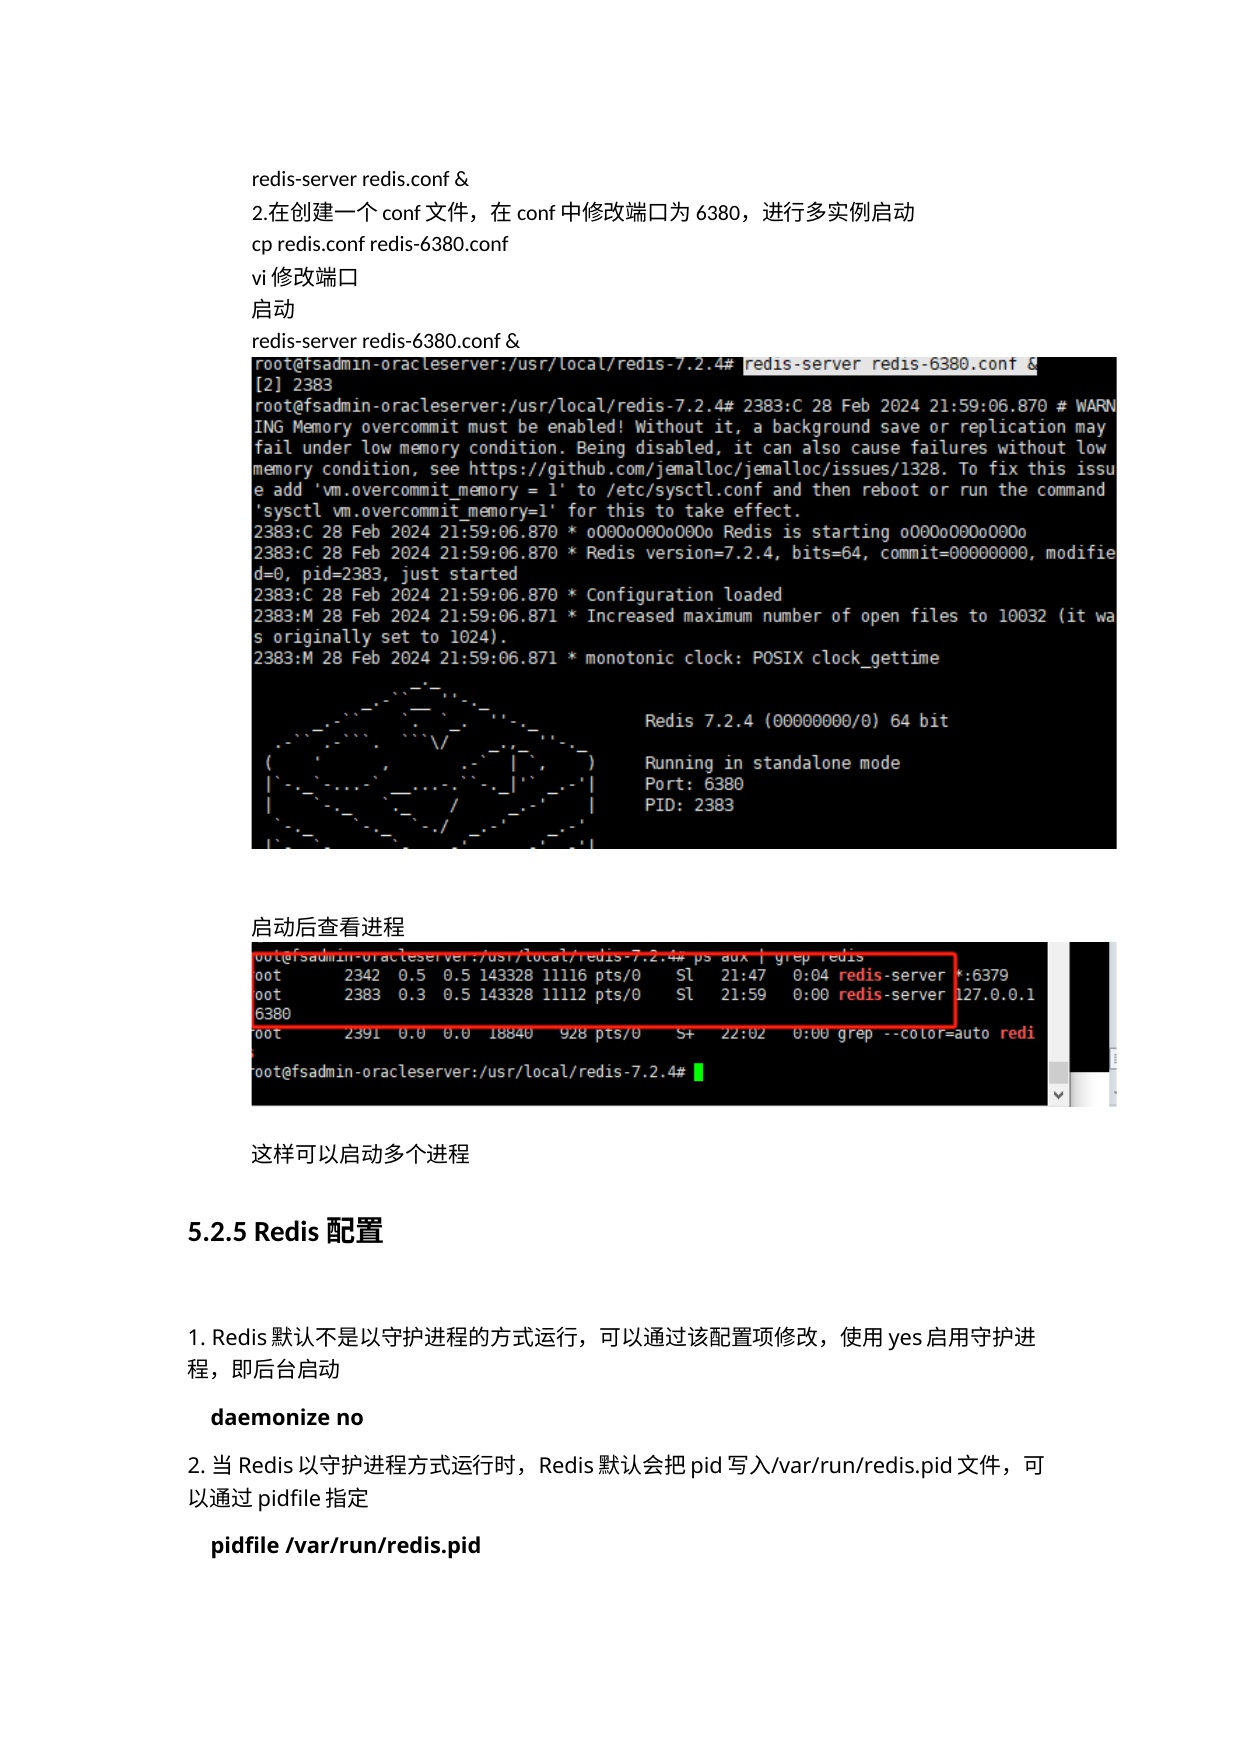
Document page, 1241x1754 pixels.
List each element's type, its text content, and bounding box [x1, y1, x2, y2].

list 2.在创建一个conf文件，在conf中修改端口为6380，进行多实例启动 [252, 194, 1053, 227]
list 启动 [252, 292, 1053, 324]
list redis-server redis.conf & [252, 162, 1053, 194]
text daemonize no [187, 1400, 1053, 1433]
picture [251, 942, 1117, 1107]
list 这样可以启动多个进程 [252, 1137, 1053, 1169]
text 1. Redis默认不是以守护进程的方式运行，可以通过该配置项修改，使用yes启用守护进程，即后台启动 [187, 1319, 1053, 1384]
list cp redis.conf redis-6380.conf [252, 227, 1053, 259]
list redis-server redis-6380.conf & [252, 324, 1053, 357]
subtitle 5.2.5 Redis 配置 [187, 1197, 1053, 1262]
text pidfile /var/run/redis.pid [187, 1529, 1053, 1561]
list vi 修改端口 [252, 259, 1053, 292]
text 2. 当Redis以守护进程方式运行时，Redis默认会把pid写入/var/run/redis.pid文件，可以通过pidfile指定 [187, 1448, 1053, 1513]
list 启动后查看进程 [252, 909, 1053, 942]
picture [251, 357, 1117, 849]
